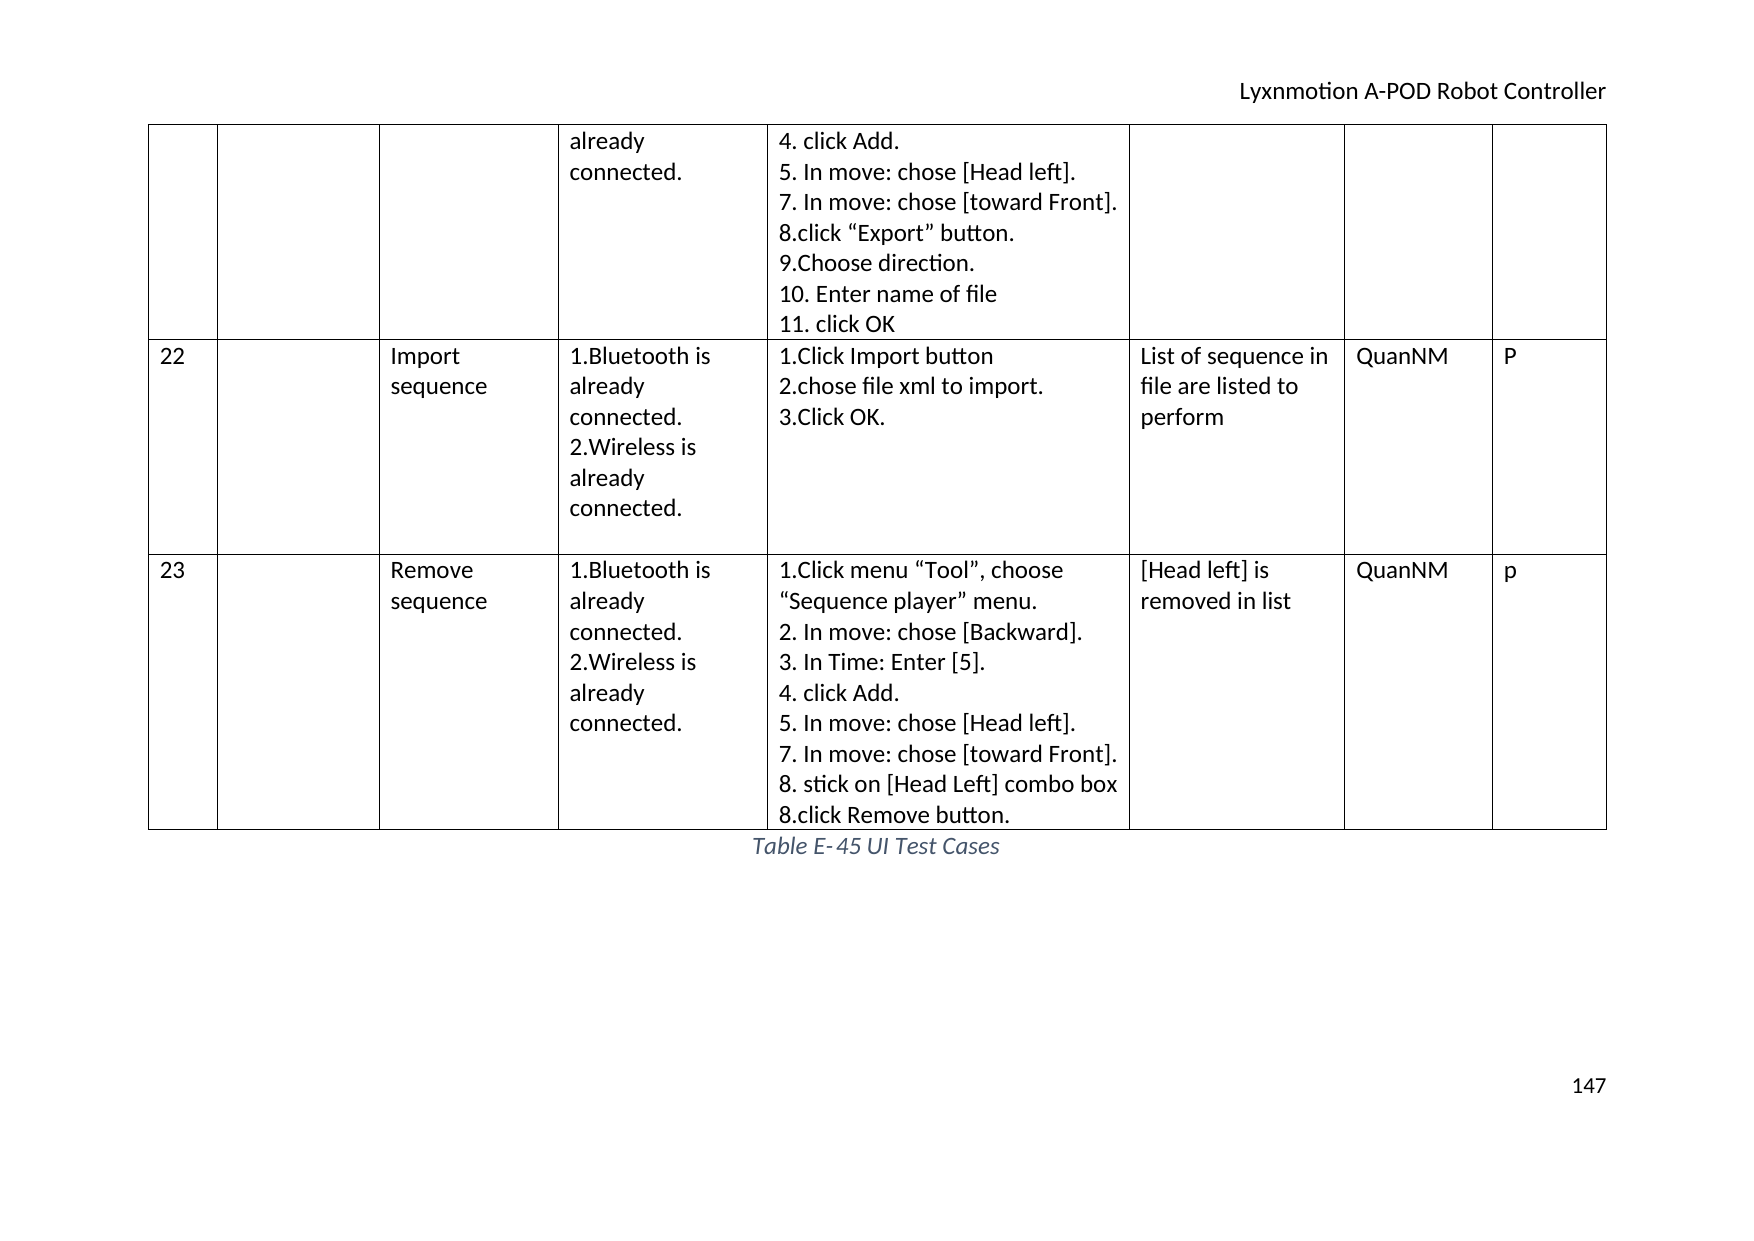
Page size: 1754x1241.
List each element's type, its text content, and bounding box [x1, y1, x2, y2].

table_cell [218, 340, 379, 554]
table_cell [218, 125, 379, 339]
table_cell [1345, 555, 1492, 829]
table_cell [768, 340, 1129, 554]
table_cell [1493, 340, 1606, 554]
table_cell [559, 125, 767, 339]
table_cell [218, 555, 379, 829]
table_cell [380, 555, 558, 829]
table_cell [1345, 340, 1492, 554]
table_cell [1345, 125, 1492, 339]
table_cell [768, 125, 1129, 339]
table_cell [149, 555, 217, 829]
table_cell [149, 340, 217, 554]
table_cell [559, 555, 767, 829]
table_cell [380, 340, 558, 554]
text Table E-2 UI Test Cases [148, 830, 1606, 861]
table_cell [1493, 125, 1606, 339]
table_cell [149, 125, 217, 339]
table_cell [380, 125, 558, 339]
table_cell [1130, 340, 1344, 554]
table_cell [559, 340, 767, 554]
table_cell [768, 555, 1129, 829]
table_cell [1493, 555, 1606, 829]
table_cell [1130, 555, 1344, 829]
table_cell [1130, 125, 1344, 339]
